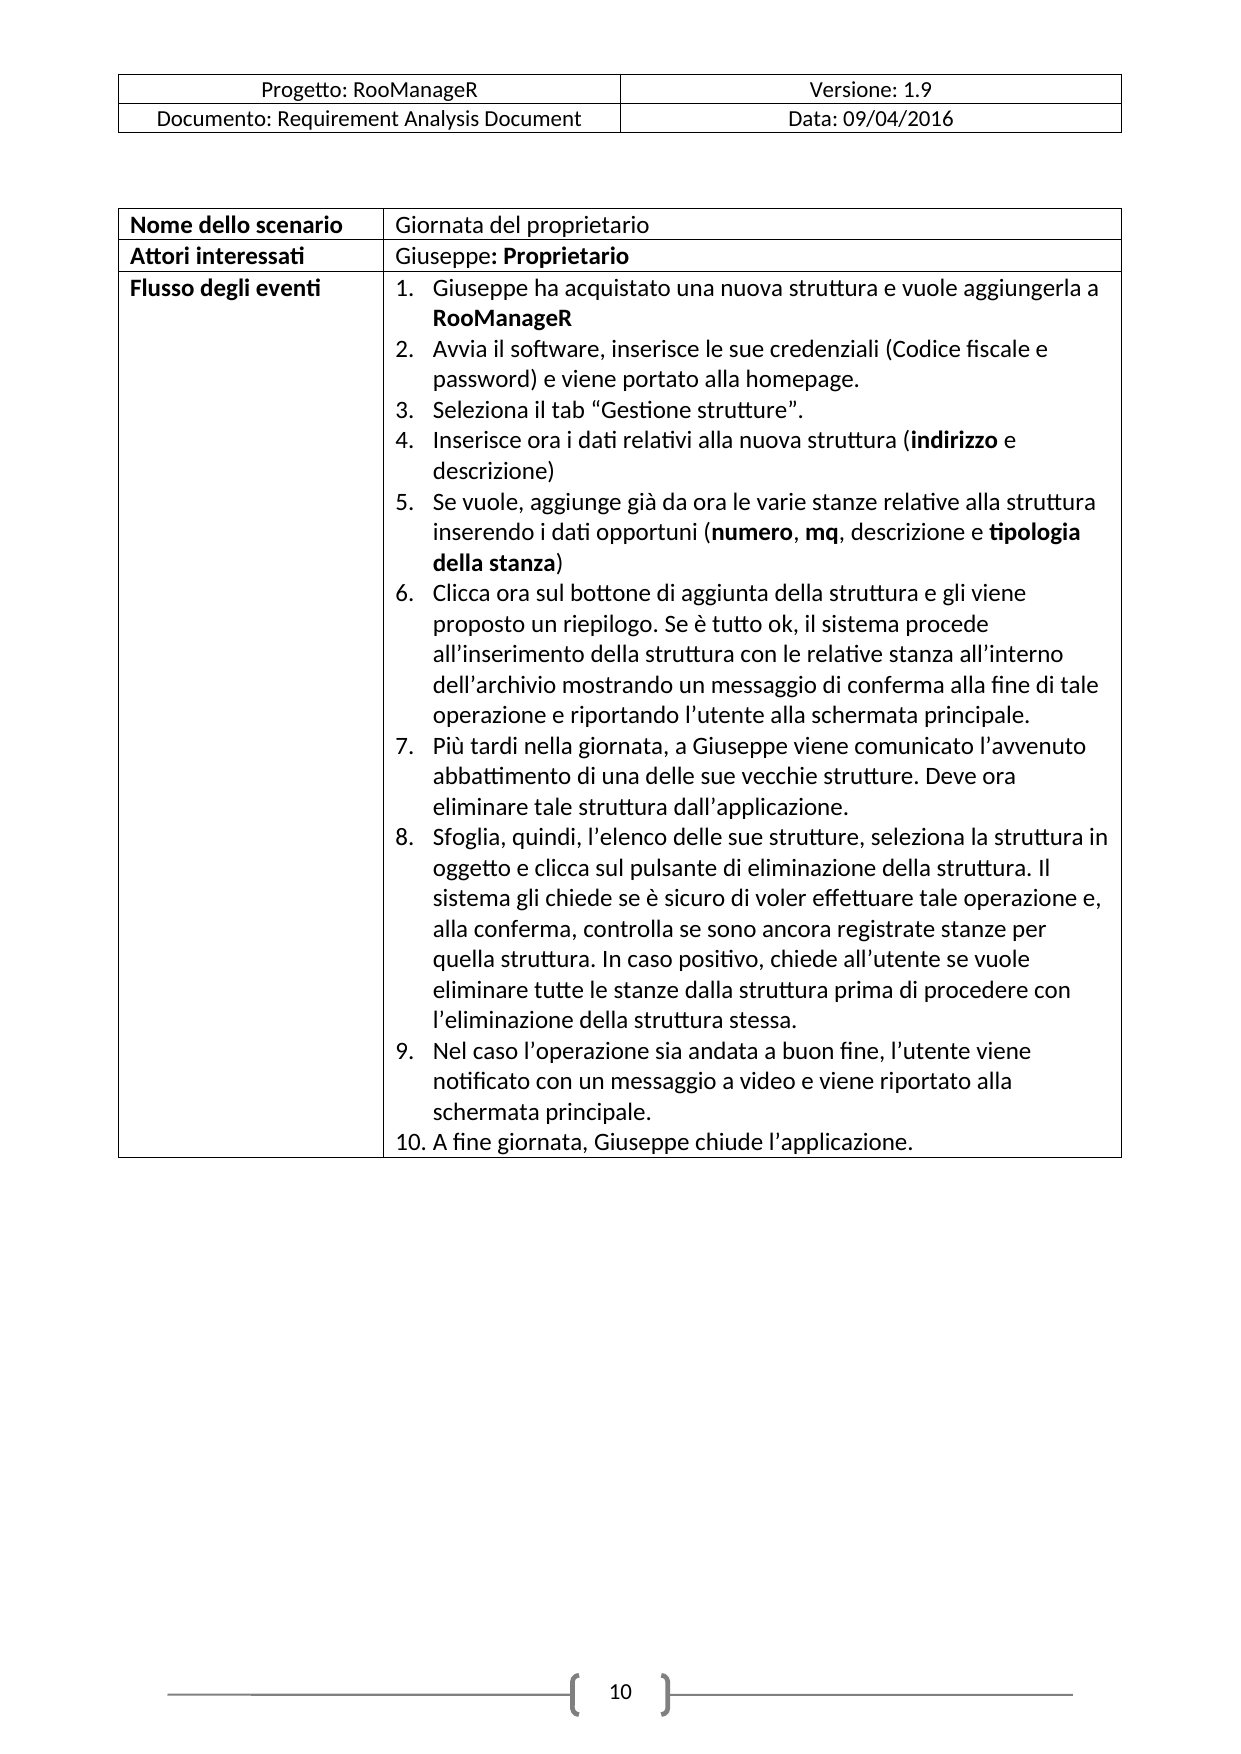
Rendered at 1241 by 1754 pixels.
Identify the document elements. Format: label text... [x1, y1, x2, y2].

table_header Nome dello scenario [119, 209, 383, 239]
table_cell Giuseppe ha acquistato una nuova struttura e vuole aggiungerla a RooManageR Avvia il software, inserisce le sue credenziali (Codice fiscale e password) e viene portato alla homepage. Seleziona il tab “Gestione strutture”. Inserisce ora i dati relativi alla nuova struttura (indirizzo e descrizione) Se vuole, aggiunge già da ora le varie stanze relative alla struttura inserendo i dati opportuni (numero, mq, descrizione e tipologia della stanza) Clicca ora sul bottone di aggiunta della struttura e gli viene proposto un riepilogo. Se è tutto ok, il sistema procede all’inserimento della struttura con le relative stanza all’interno dell’archivio mostrando un messaggio di conferma alla fine di tale operazione e riportando l’utente alla schermata principale. Più tardi nella giornata, a Giuseppe viene comunicato l’avvenuto abbattimento di una delle sue vecchie strutture. Deve ora eliminare tale struttura dall’applicazione. Sfoglia, quindi, l’elenco delle sue strutture, seleziona la struttura in oggetto e clicca sul pulsante di eliminazione della struttura. Il sistema gli chiede se è sicuro di voler effettuare tale operazione e, alla conferma, controlla se sono ancora registrate stanze per quella struttura. In caso positivo, chiede all’utente se vuole eliminare tutte le stanze dalla struttura prima di procedere con l’eliminazione della struttura stessa. Nel caso l’operazione sia andata a buon fine, l’utente viene notificato con un messaggio a video e viene riportato alla schermata principale. A fine giornata, Giuseppe chiude l’applicazione. [384, 272, 1121, 1157]
table_cell Flusso degli eventi [119, 272, 383, 1157]
table_header Giornata del proprietario [384, 209, 1121, 239]
table_cell Attori interessati [119, 240, 383, 271]
table_cell Giuseppe: Proprietario [384, 240, 1121, 271]
